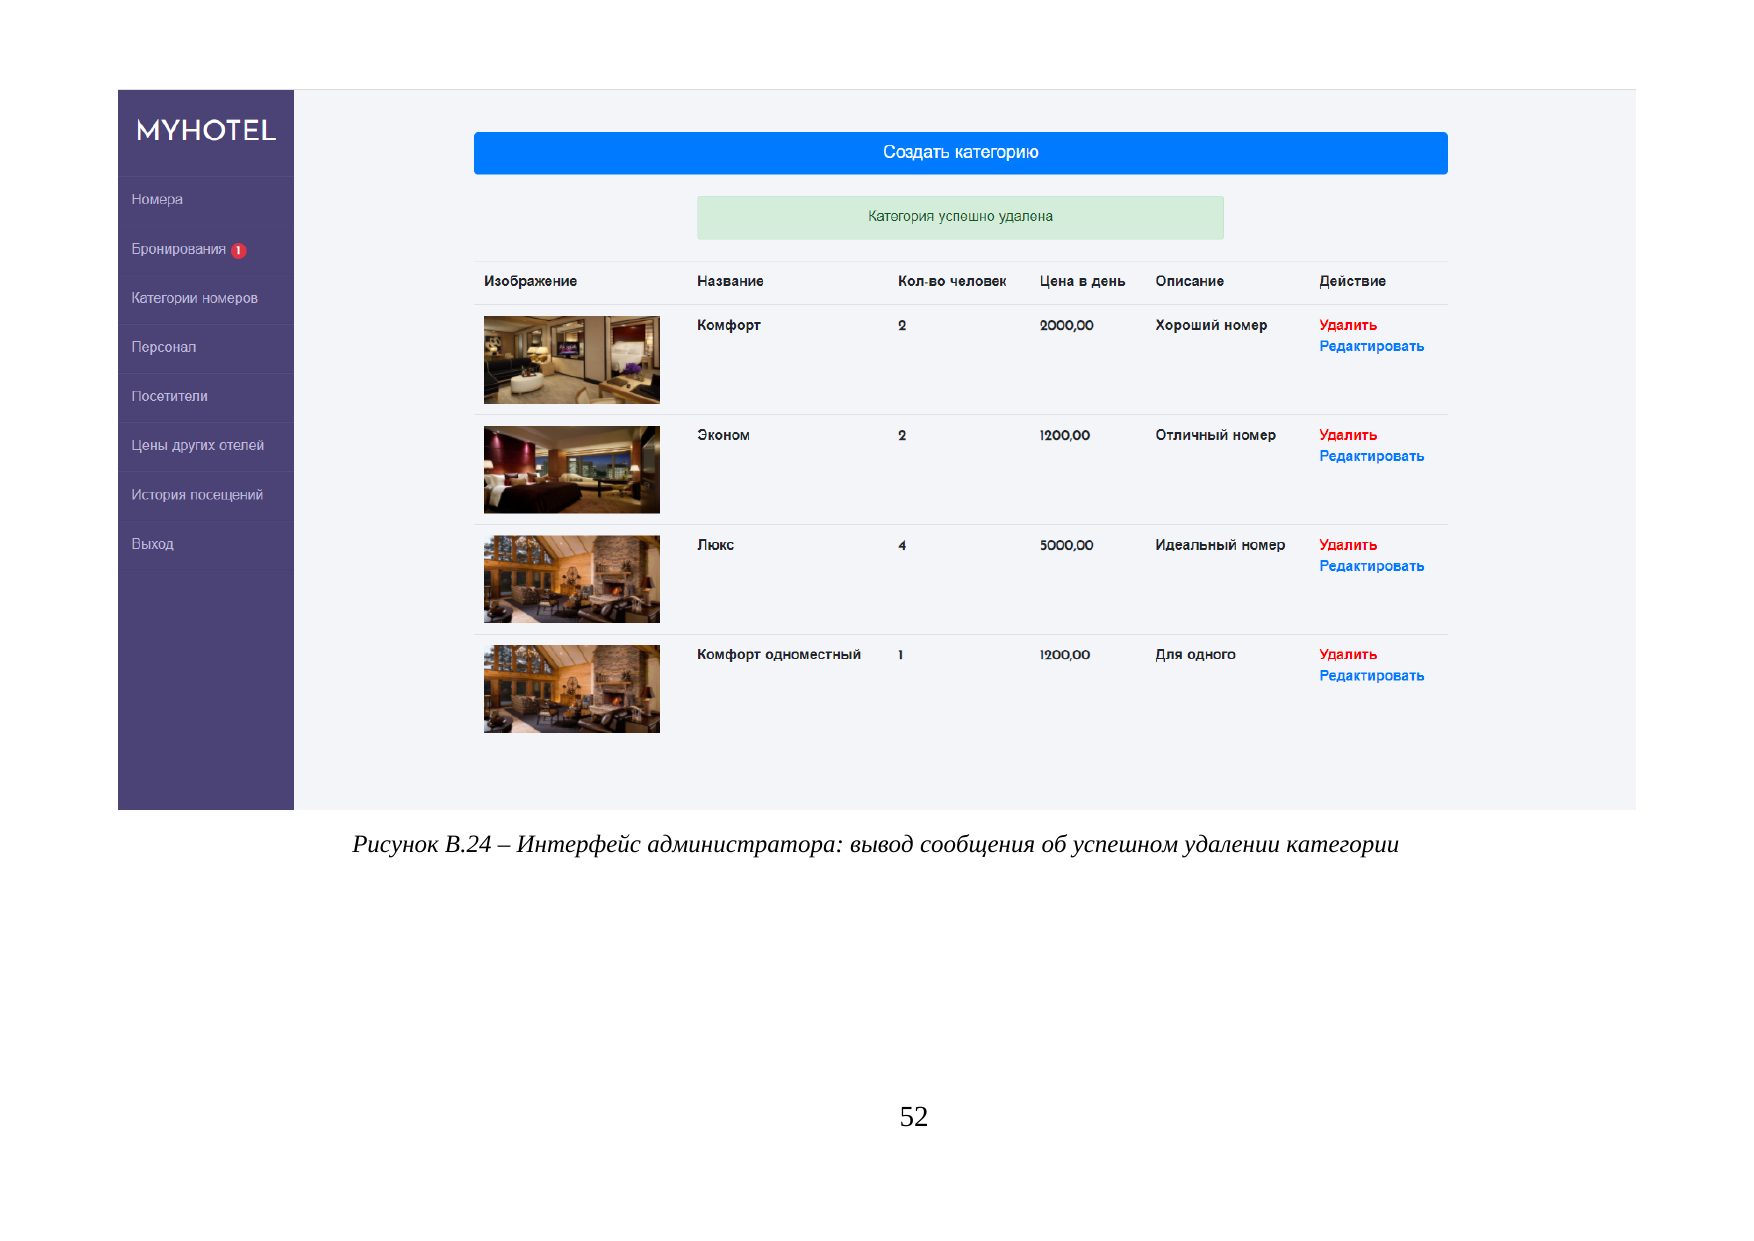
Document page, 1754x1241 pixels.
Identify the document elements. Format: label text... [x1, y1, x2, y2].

text Рисунок В.24 – Интерфейс администратора: вывод сообщения об успешном удалении категории [118, 829, 1636, 858]
picture [118, 88, 1636, 810]
